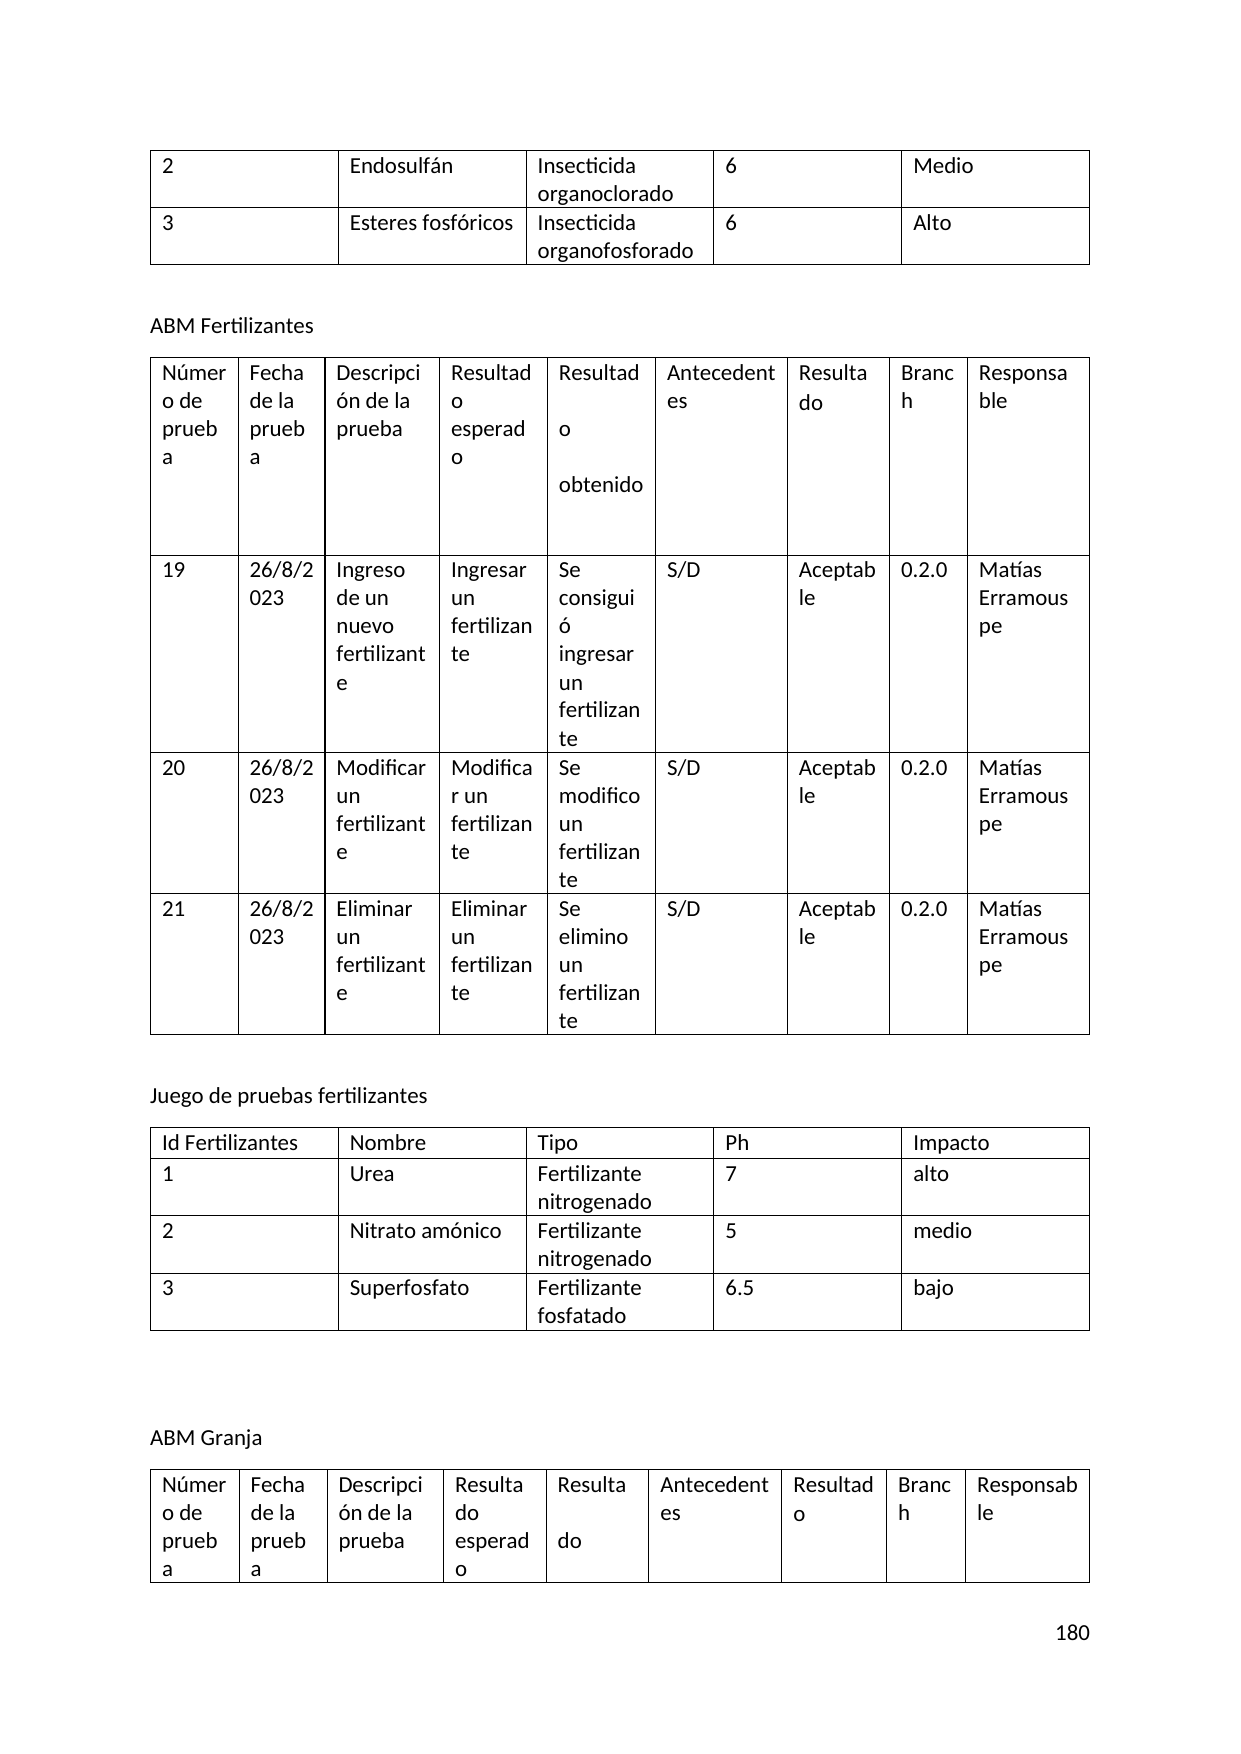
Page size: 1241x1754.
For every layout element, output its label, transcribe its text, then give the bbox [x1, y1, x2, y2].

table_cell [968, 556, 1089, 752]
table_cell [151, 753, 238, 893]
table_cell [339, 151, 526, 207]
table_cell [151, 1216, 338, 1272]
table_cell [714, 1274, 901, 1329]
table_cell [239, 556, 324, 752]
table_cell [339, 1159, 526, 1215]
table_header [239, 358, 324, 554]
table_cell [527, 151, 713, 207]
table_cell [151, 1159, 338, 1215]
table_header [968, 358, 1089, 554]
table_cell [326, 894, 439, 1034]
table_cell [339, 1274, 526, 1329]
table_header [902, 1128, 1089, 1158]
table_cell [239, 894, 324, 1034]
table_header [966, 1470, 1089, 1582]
text ABM Granja [150, 1423, 1090, 1451]
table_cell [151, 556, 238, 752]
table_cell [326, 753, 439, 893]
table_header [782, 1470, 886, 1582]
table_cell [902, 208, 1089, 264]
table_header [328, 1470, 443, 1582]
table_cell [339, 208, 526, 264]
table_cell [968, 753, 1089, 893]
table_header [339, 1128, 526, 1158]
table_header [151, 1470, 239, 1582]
text Juego de pruebas fertilizantes [150, 1081, 1090, 1109]
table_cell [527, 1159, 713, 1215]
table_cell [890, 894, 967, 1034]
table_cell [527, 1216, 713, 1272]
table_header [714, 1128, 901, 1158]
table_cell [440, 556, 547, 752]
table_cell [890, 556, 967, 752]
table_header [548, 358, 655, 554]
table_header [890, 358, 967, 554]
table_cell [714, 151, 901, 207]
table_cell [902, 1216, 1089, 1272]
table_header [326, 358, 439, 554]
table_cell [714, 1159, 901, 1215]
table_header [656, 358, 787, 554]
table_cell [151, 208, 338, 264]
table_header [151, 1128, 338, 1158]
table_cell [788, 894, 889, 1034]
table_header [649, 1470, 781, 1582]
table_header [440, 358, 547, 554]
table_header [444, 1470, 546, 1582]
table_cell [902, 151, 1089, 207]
text ABM Fertilizantes [150, 311, 1090, 339]
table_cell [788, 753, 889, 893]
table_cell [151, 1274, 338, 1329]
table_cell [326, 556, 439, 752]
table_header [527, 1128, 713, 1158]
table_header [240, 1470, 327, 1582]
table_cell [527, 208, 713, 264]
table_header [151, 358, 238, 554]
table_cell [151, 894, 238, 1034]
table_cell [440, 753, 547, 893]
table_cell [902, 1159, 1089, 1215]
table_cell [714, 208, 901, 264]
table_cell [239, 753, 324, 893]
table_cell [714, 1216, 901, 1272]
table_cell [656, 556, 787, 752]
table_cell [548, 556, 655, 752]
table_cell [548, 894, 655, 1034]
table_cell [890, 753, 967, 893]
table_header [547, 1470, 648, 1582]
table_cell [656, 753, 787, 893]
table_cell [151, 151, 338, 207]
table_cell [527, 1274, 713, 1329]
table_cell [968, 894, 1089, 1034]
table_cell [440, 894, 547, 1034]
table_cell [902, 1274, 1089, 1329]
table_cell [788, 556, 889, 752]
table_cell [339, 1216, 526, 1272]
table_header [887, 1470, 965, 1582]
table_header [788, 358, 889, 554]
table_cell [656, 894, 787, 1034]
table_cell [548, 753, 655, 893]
